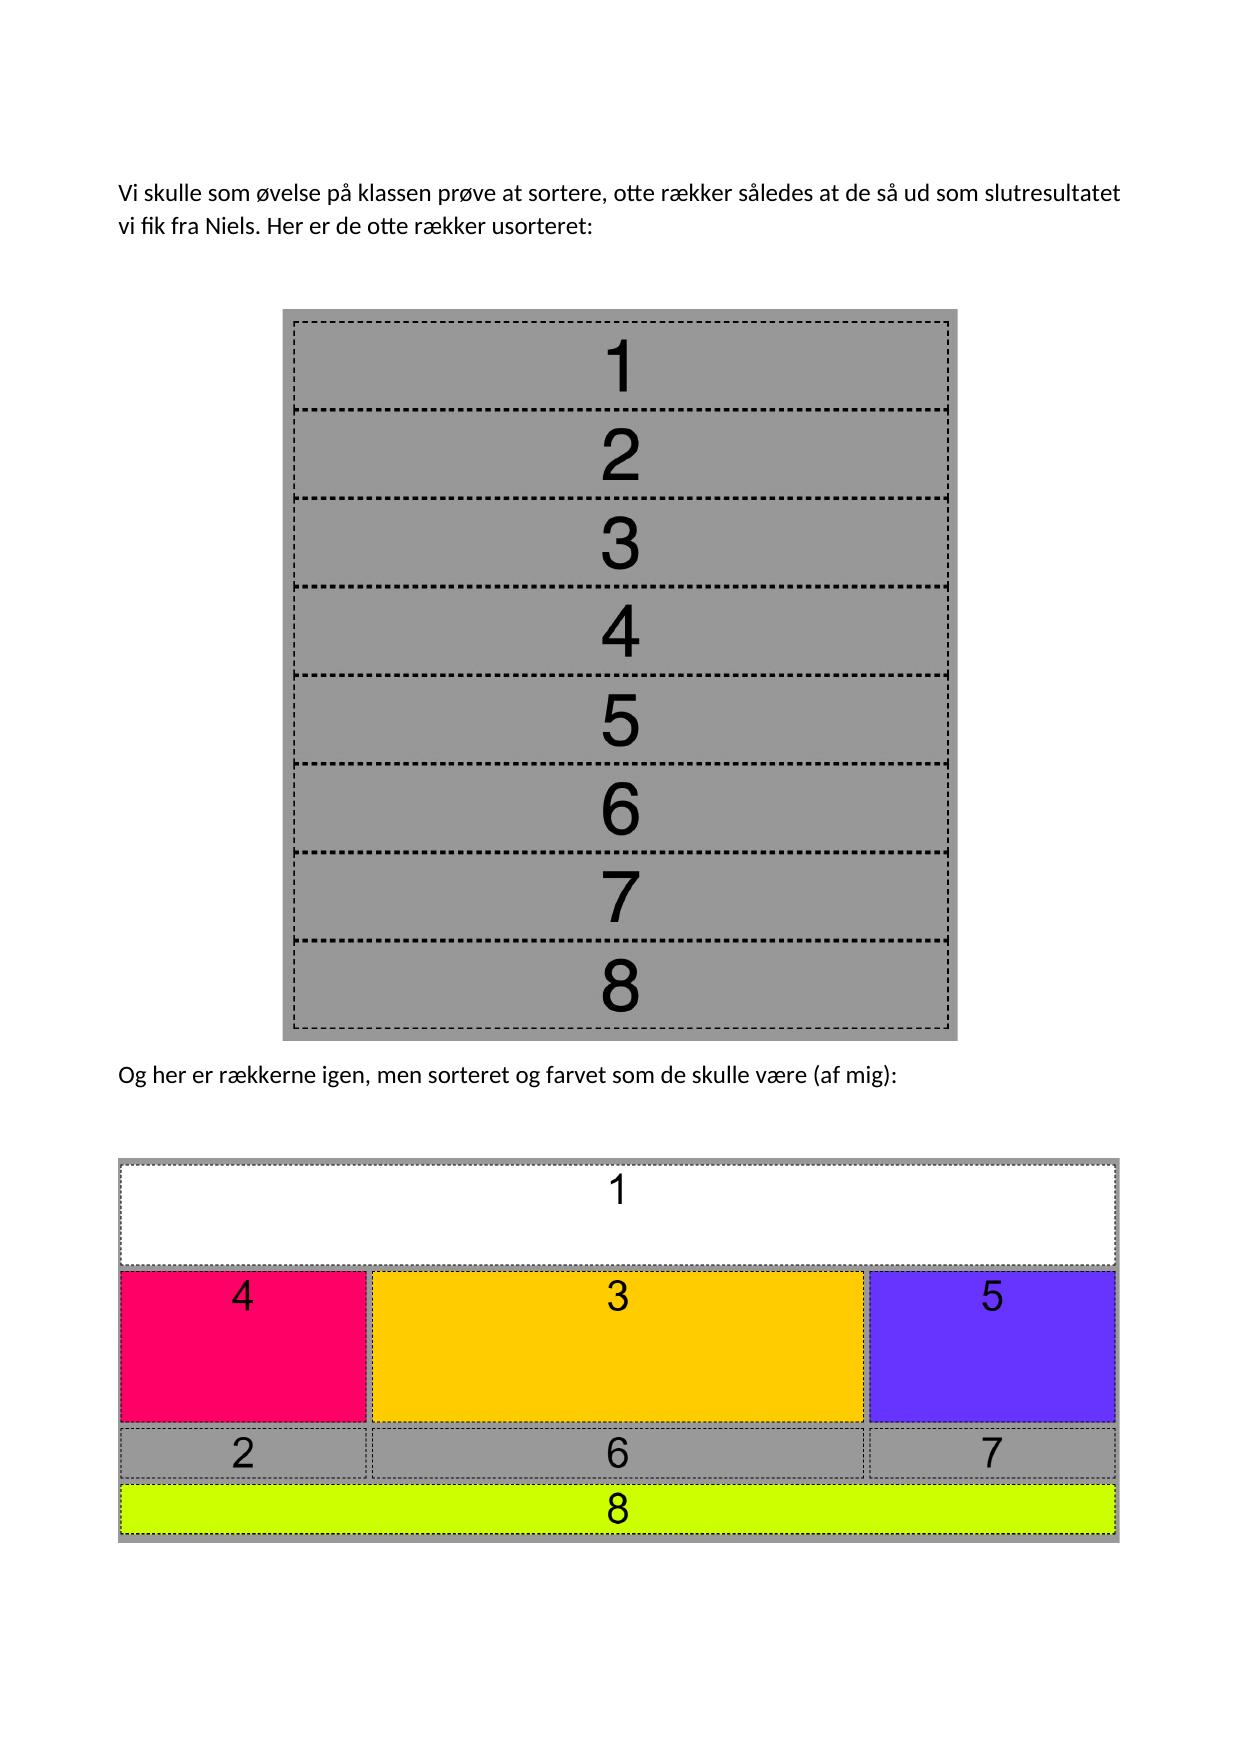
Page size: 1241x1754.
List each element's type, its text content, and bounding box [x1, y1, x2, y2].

picture [118, 1158, 1120, 1543]
picture [282, 309, 958, 1041]
text Vi skulle som øvelse på klassen prøve at sortere, otte rækker således at de så ud som slutresultatet vi fik fra Niels. Her er de otte rækker usorteret: [118, 177, 1122, 241]
text Og her er rækkerne igen, men sorteret og farvet som de skulle være (af mig): [118, 1059, 1122, 1090]
